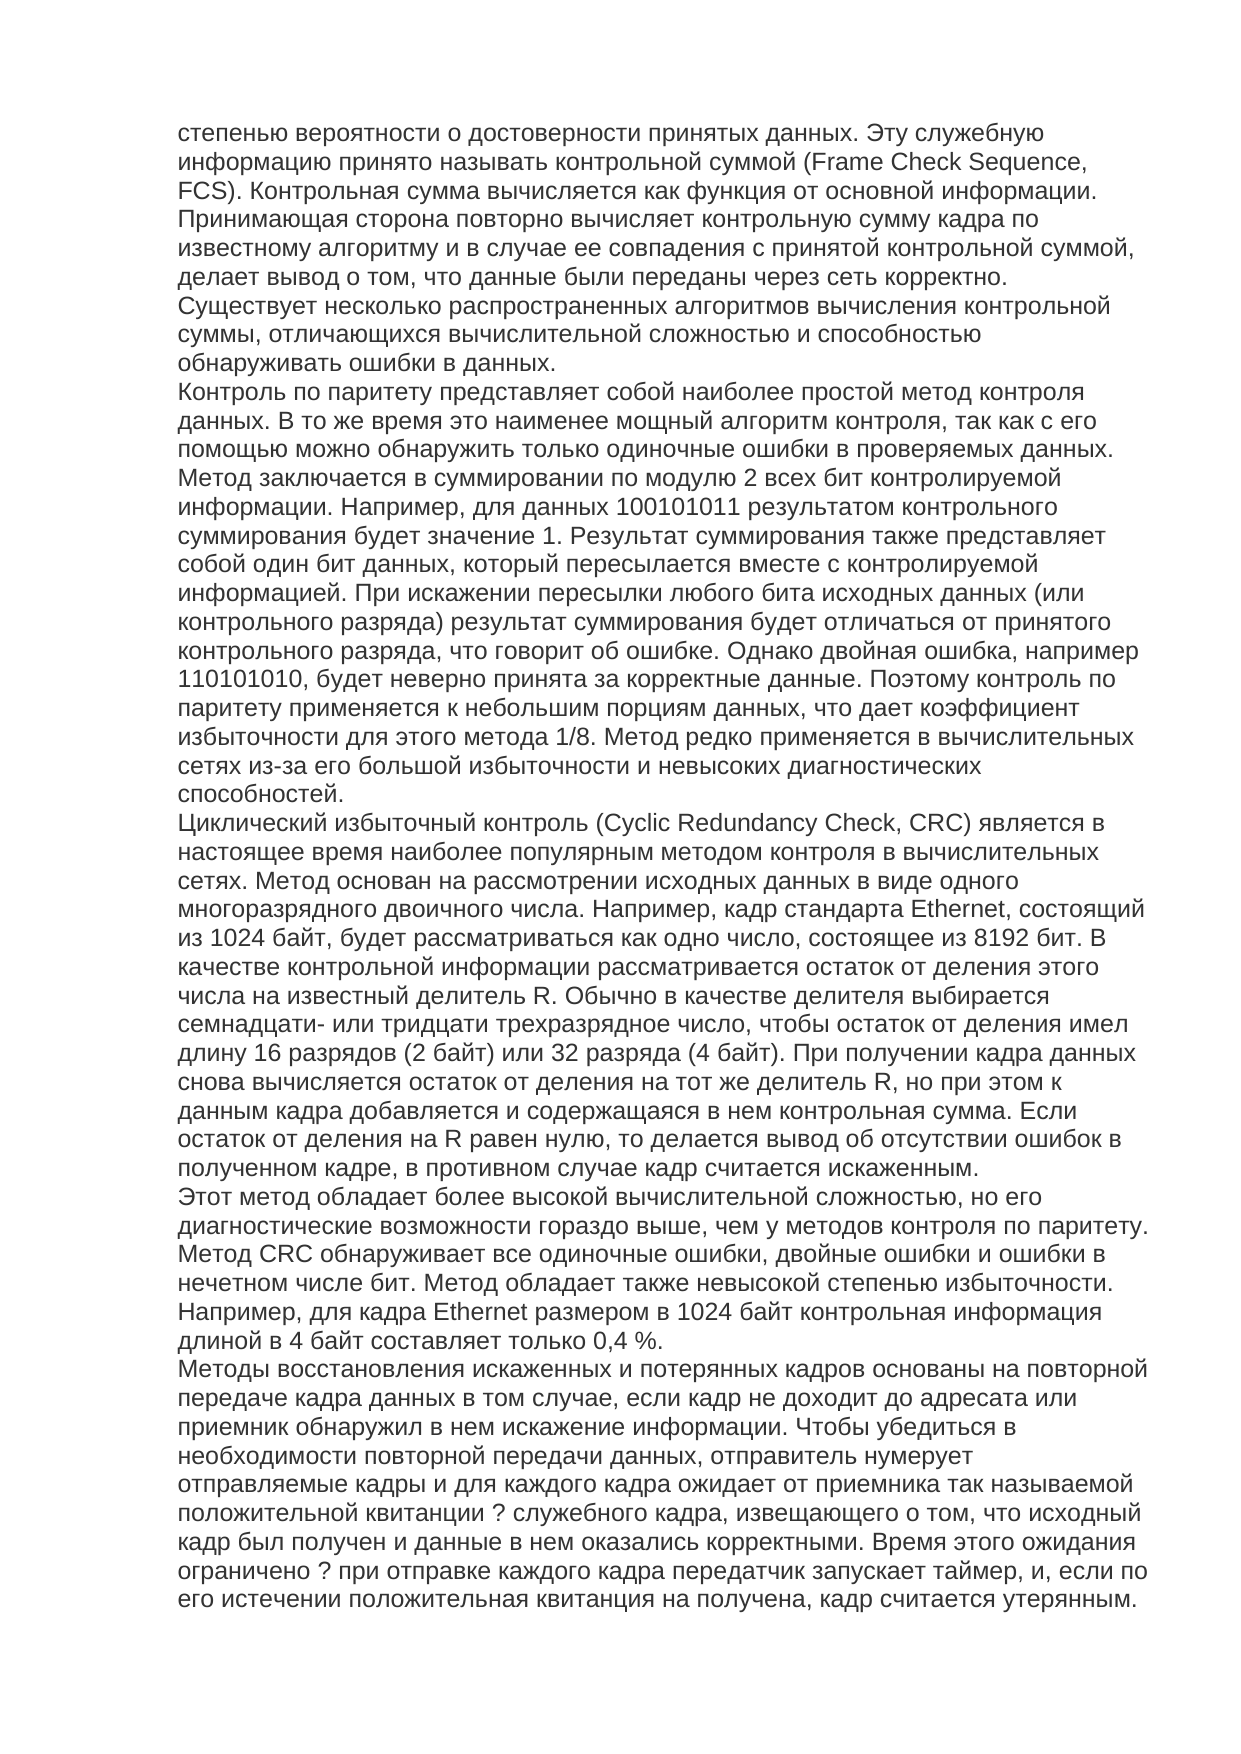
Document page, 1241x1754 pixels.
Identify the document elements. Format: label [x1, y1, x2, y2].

text [177, 118, 1152, 1613]
